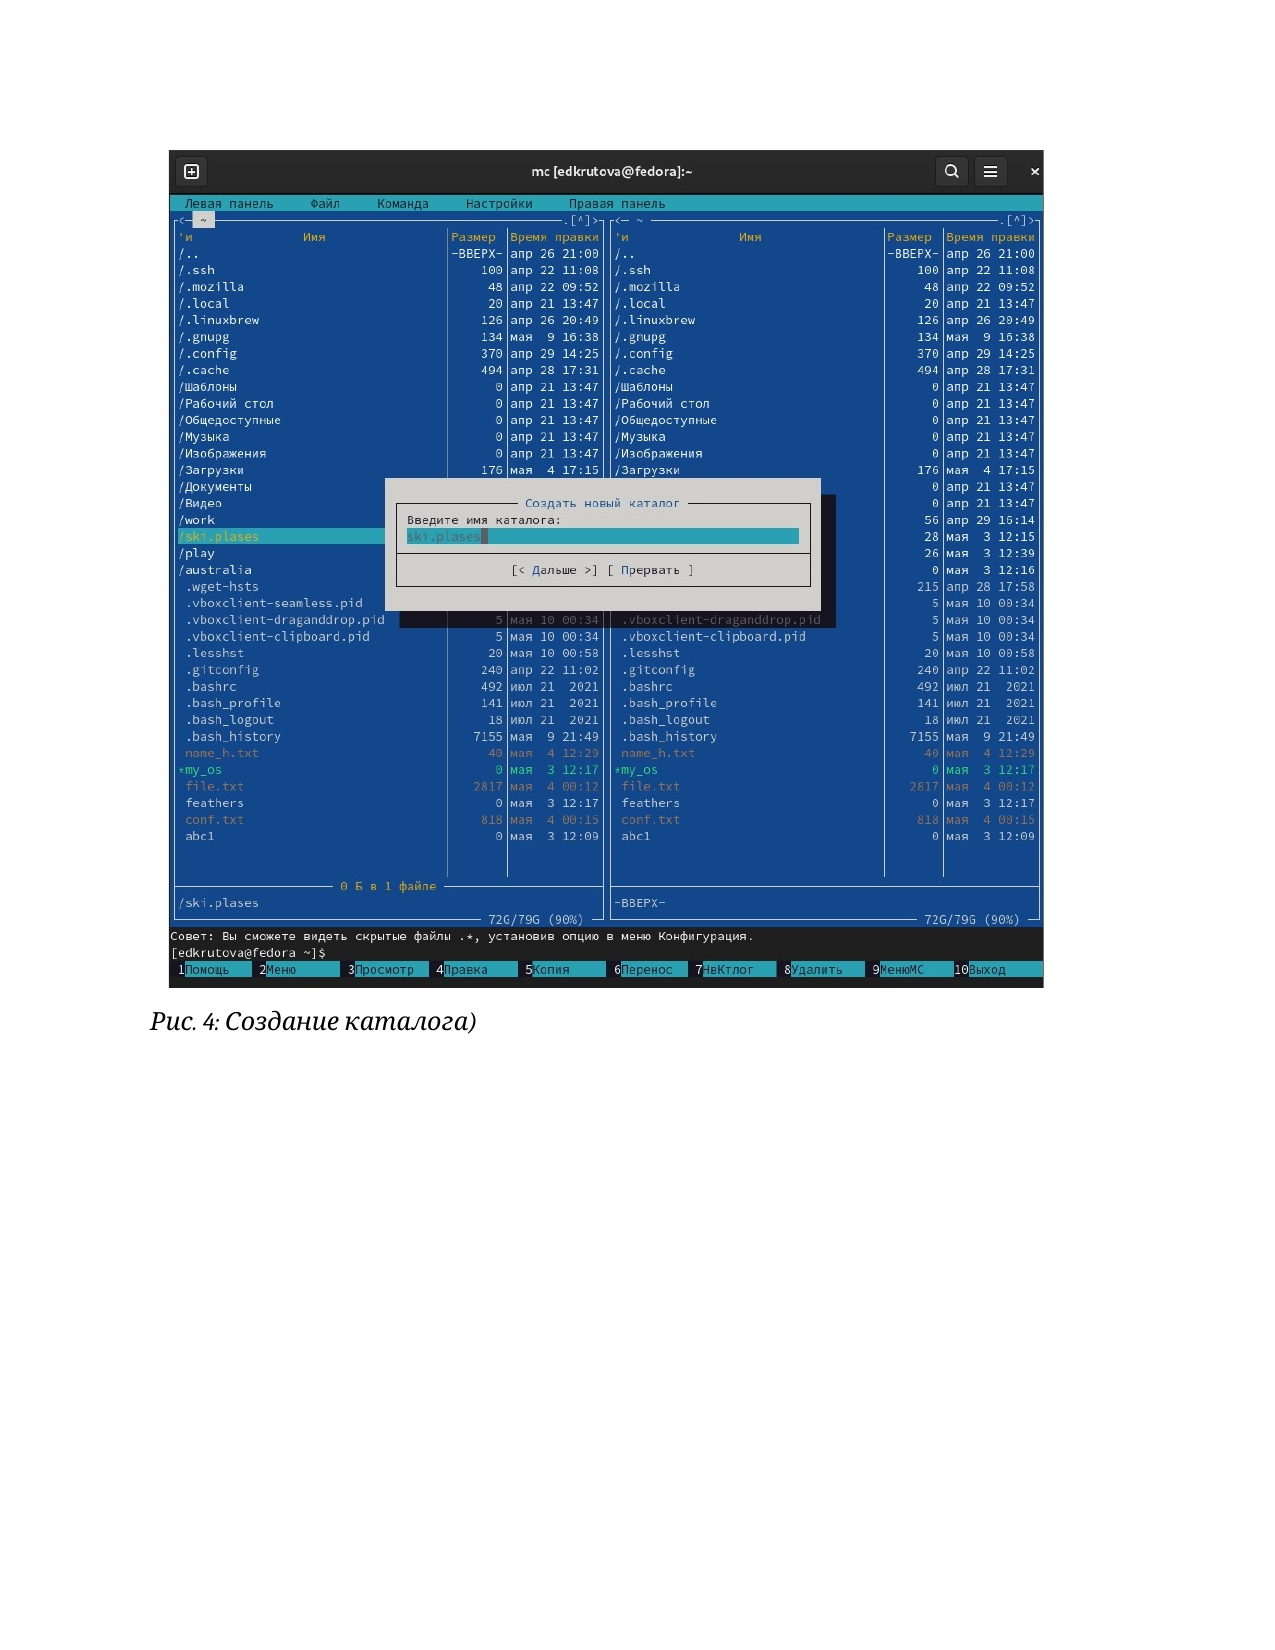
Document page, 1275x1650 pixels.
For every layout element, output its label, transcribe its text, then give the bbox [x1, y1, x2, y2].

text Рис. 4: Создание каталога) [150, 1008, 1125, 1037]
picture [168, 150, 1044, 988]
